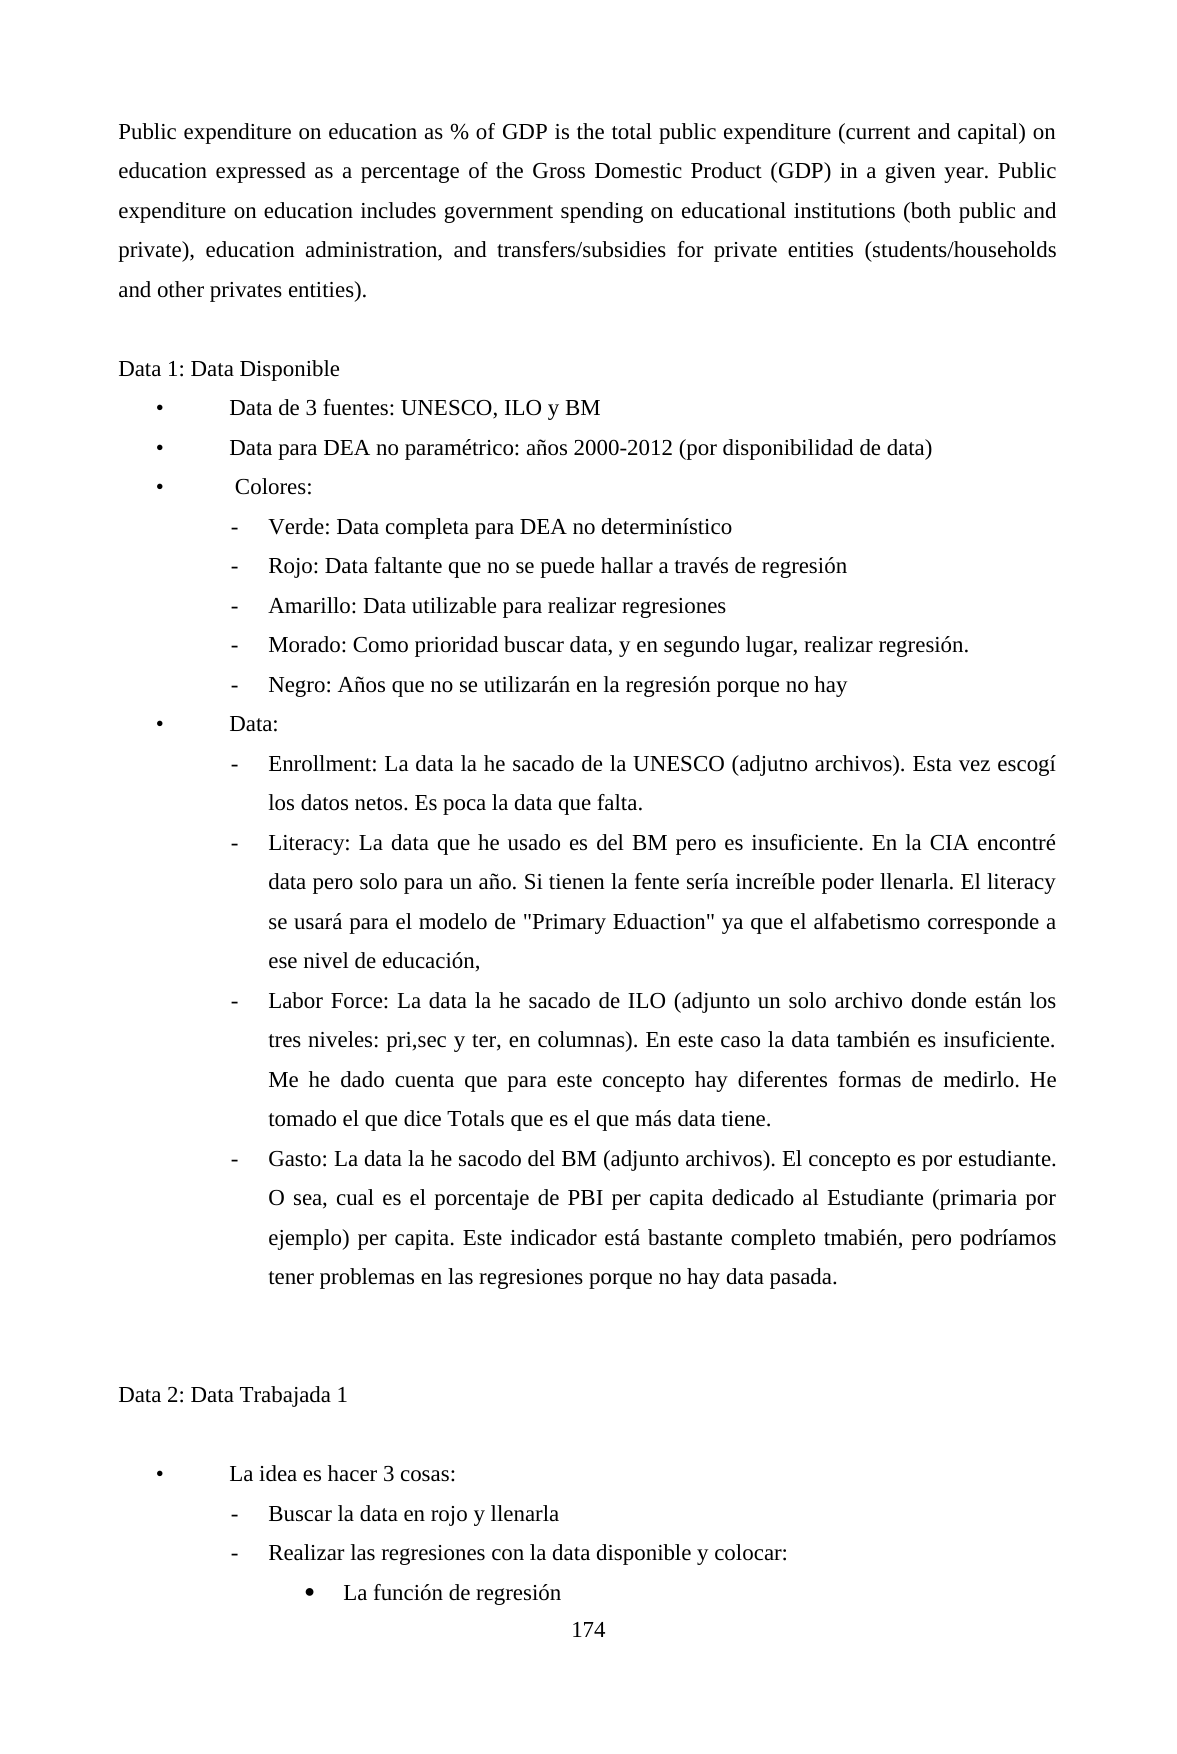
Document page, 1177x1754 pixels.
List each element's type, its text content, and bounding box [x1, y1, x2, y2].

list Verde: Data completa para DEA no determinístico [231, 513, 1058, 539]
list Data: [156, 710, 1058, 737]
text Data 1: Data Disponible [118, 355, 1058, 381]
list Labor Force: La data la he sacado de ILO (adjunto un solo archivo donde están los tres niveles: pri,sec y ter, en columnas). En este caso la data también es insuficiente. Me he dado cuenta que para este concepto hay diferentes formas de medirlo. He tomado el que dice Totals que es el que más data tiene. [231, 987, 1058, 1131]
text Data 2: Data Trabajada 1 [118, 1381, 1058, 1408]
text Public expenditure on education as % of GDP is the total public expenditure (current and capital) on education expressed as a percentage of the Gross Domestic Product (GDP) in a given year. Public expenditure on education includes government spending on educational institutions (both public and private), education administration, and transfers/subsidies for private entities (students/households and other privates entities). [118, 118, 1058, 302]
list Gasto: La data la he sacodo del BM (adjunto archivos). El concepto es por estudiante. O sea, cual es el porcentaje de PBI per capita dedicado al Estudiante (primaria por ejemplo) per capita. Este indicador está bastante completo tmabién, pero podríamos tener problemas en las regresiones porque no hay data pasada. [231, 1144, 1058, 1289]
list Morado: Como prioridad buscar data, y en segundo lugar, realizar regresión. [231, 631, 1058, 658]
list Rojo: Data faltante que no se puede hallar a través de regresión [231, 552, 1058, 579]
list La función de regresión [306, 1579, 1058, 1605]
list Realizar las regresiones con la data disponible y colocar: [231, 1539, 1058, 1566]
list Data para DEA no paramétrico: años 2000-2012 (por disponibilidad de data) [156, 434, 1058, 460]
list Colores: [156, 473, 1058, 500]
list Amarillo: Data utilizable para realizar regresiones [231, 592, 1058, 618]
list Enrollment: La data la he sacado de la UNESCO (adjutno archivos). Esta vez escogí los datos netos. Es poca la data que falta. [231, 750, 1058, 816]
list Negro: Años que no se utilizarán en la regresión porque no hay [231, 671, 1058, 697]
list La idea es hacer 3 cosas: [156, 1460, 1058, 1487]
list Literacy: La data que he usado es del BM pero es insuficiente. En la CIA encontré data pero solo para un año. Si tienen la fente sería increíble poder llenarla. El literacy se usará para el modelo de "Primary Eduaction" ya que el alfabetismo corresponde a ese nivel de educación, [231, 829, 1058, 973]
list Data de 3 fuentes: UNESCO, ILO y BM [156, 394, 1058, 421]
list Buscar la data en rojo y llenarla [231, 1500, 1058, 1526]
